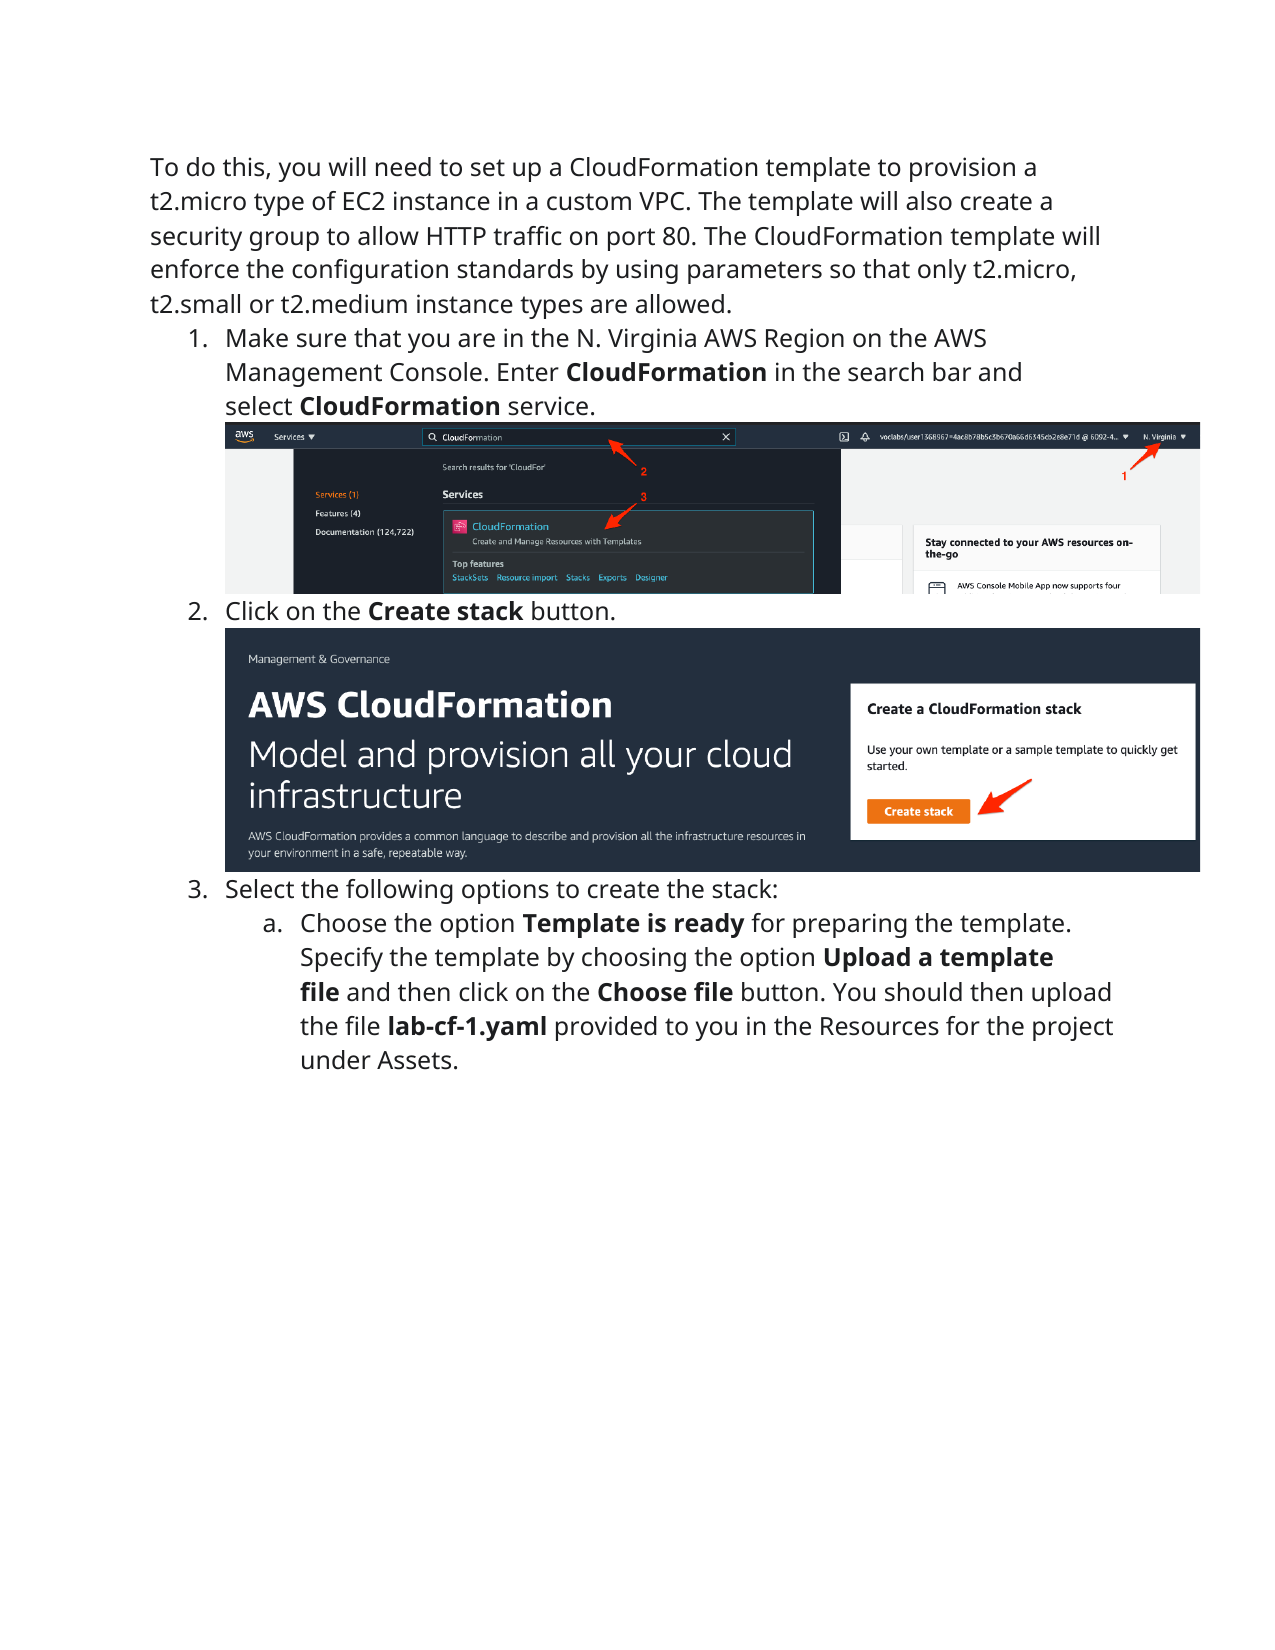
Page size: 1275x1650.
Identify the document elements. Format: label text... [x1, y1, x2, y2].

list Select the following options to create the stack: [187, 872, 1125, 906]
list Click on the Create stack button. [187, 594, 1125, 628]
text To do this, you will need to set up a CloudFormation template to provision a t2.micro type of EC2 instance in a custom VPC. The template will also create a security group to allow HTTP traffic on port 80. The CloudFormation template will enforce the configuration standards by using parameters so that only t2.micro, t2.small or t2.medium instance types are allowed. [150, 150, 1125, 320]
picture [225, 628, 1200, 872]
picture [225, 422, 1200, 594]
list Make sure that you are in the N. Virginia AWS Region on the AWS Management Console. Enter CloudFormation in the search bar and select CloudFormation service. [187, 320, 1125, 422]
list Choose the option Template is ready for preparing the template. Specify the template by choosing the option Upload a template file and then click on the Choose file button. You should then upload the file lab-cf-1.yaml provided to you in the Resources for the project under Assets. [262, 906, 1125, 1076]
